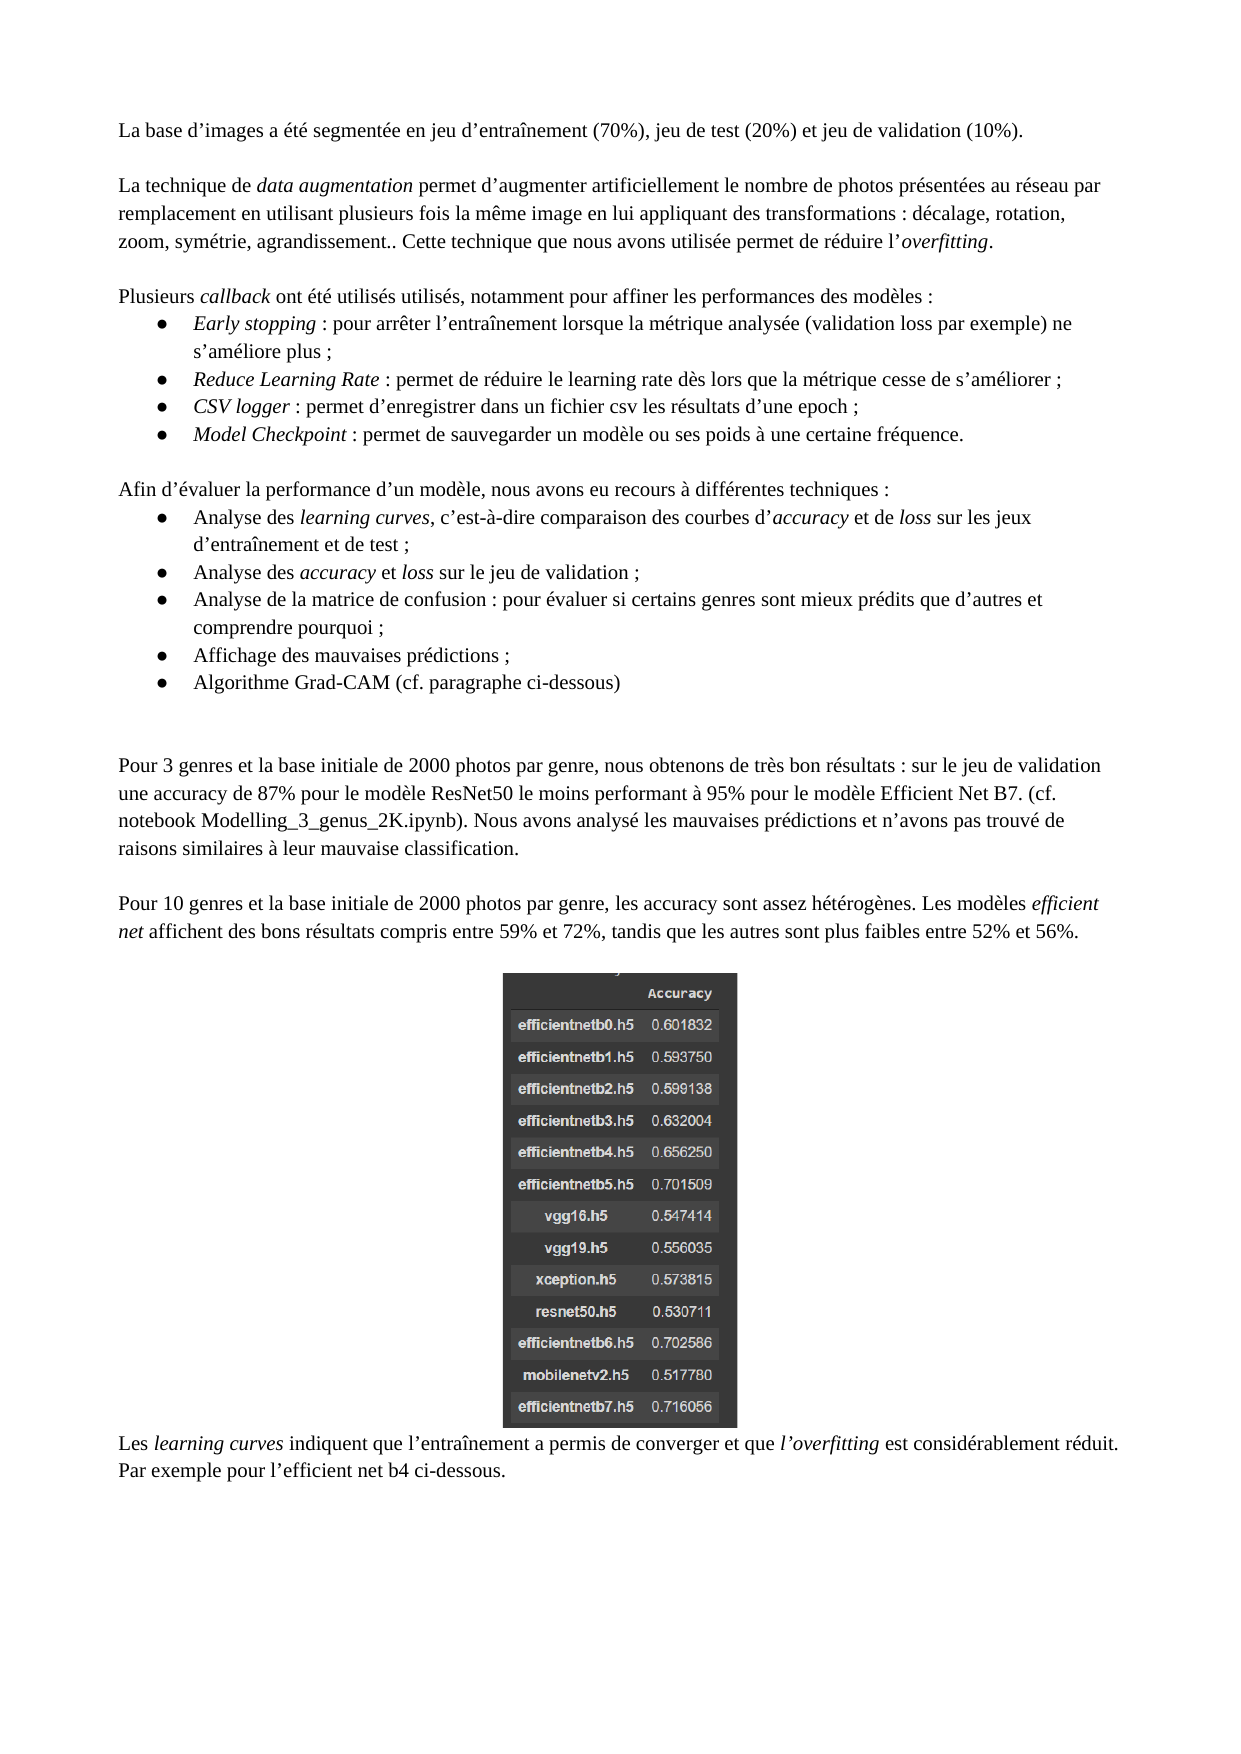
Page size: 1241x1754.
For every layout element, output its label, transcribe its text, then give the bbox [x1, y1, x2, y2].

picture [502, 973, 738, 1428]
text Afin d’évaluer la performance d’un modèle, nous avons eu recours à différentes techniques : [118, 477, 1122, 501]
list Affichage des mauvaises prédictions ; [156, 643, 1122, 667]
list Reduce Learning Rate : permet de réduire le learning rate dès lors que la métrique cesse de s’améliorer ; [156, 367, 1122, 391]
list Analyse des learning curves, c’est-à-dire comparaison des courbes d’accuracy et de loss sur les jeux d’entraînement et de test ; [156, 504, 1122, 556]
list Early stopping : pour arrêter l’entraînement lorsque la métrique analysée (validation loss par exemple) ne s’améliore plus ; [156, 311, 1122, 363]
text Les learning curves indiquent que l’entraînement a permis de converger et que l’overfitting est considérablement réduit. Par exemple pour l’efficient net b4 ci-dessous. [118, 1431, 1122, 1482]
text Pour 10 genres et la base initiale de 2000 photos par genre, les accuracy sont assez hétérogènes. Les modèles efficient net affichent des bons résultats compris entre 59% et 72%, tandis que les autres sont plus faibles entre 52% et 56%. [118, 891, 1122, 943]
text La technique de data augmentation permet d’augmenter artificiellement le nombre de photos présentées au réseau par remplacement en utilisant plusieurs fois la même image en lui appliquant des transformations : décalage, rotation, zoom, symétrie, agrandissement.. Cette technique que nous avons utilisée permet de réduire l’overfitting. [118, 173, 1122, 253]
list CSV logger : permet d’enregistrer dans un fichier csv les résultats d’une epoch ; [156, 394, 1122, 418]
list Analyse de la matrice de confusion : pour évaluer si certains genres sont mieux prédits que d’autres et comprendre pourquoi ; [156, 587, 1122, 639]
list Algorithme Grad-CAM (cf. paragraphe ci-dessous) [156, 670, 1122, 694]
list Analyse des accuracy et loss sur le jeu de validation ; [156, 560, 1122, 584]
list Model Checkpoint : permet de sauvegarder un modèle ou ses poids à une certaine fréquence. [156, 422, 1122, 446]
text La base d’images a été segmentée en jeu d’entraînement (70%), jeu de test (20%) et jeu de validation (10%). [118, 118, 1122, 142]
text Plusieurs callback ont été utilisés utilisés, notamment pour affiner les performances des modèles : [118, 284, 1122, 308]
text Pour 3 genres et la base initiale de 2000 photos par genre, nous obtenons de très bon résultats : sur le jeu de validation une accuracy de 87% pour le modèle ResNet50 le moins performant à 95% pour le modèle Efficient Net B7. (cf. notebook Modelling_3_genus_2K.ipynb). Nous avons analysé les mauvaises prédictions et n’avons pas trouvé de raisons similaires à leur mauvaise classification. [118, 753, 1122, 860]
